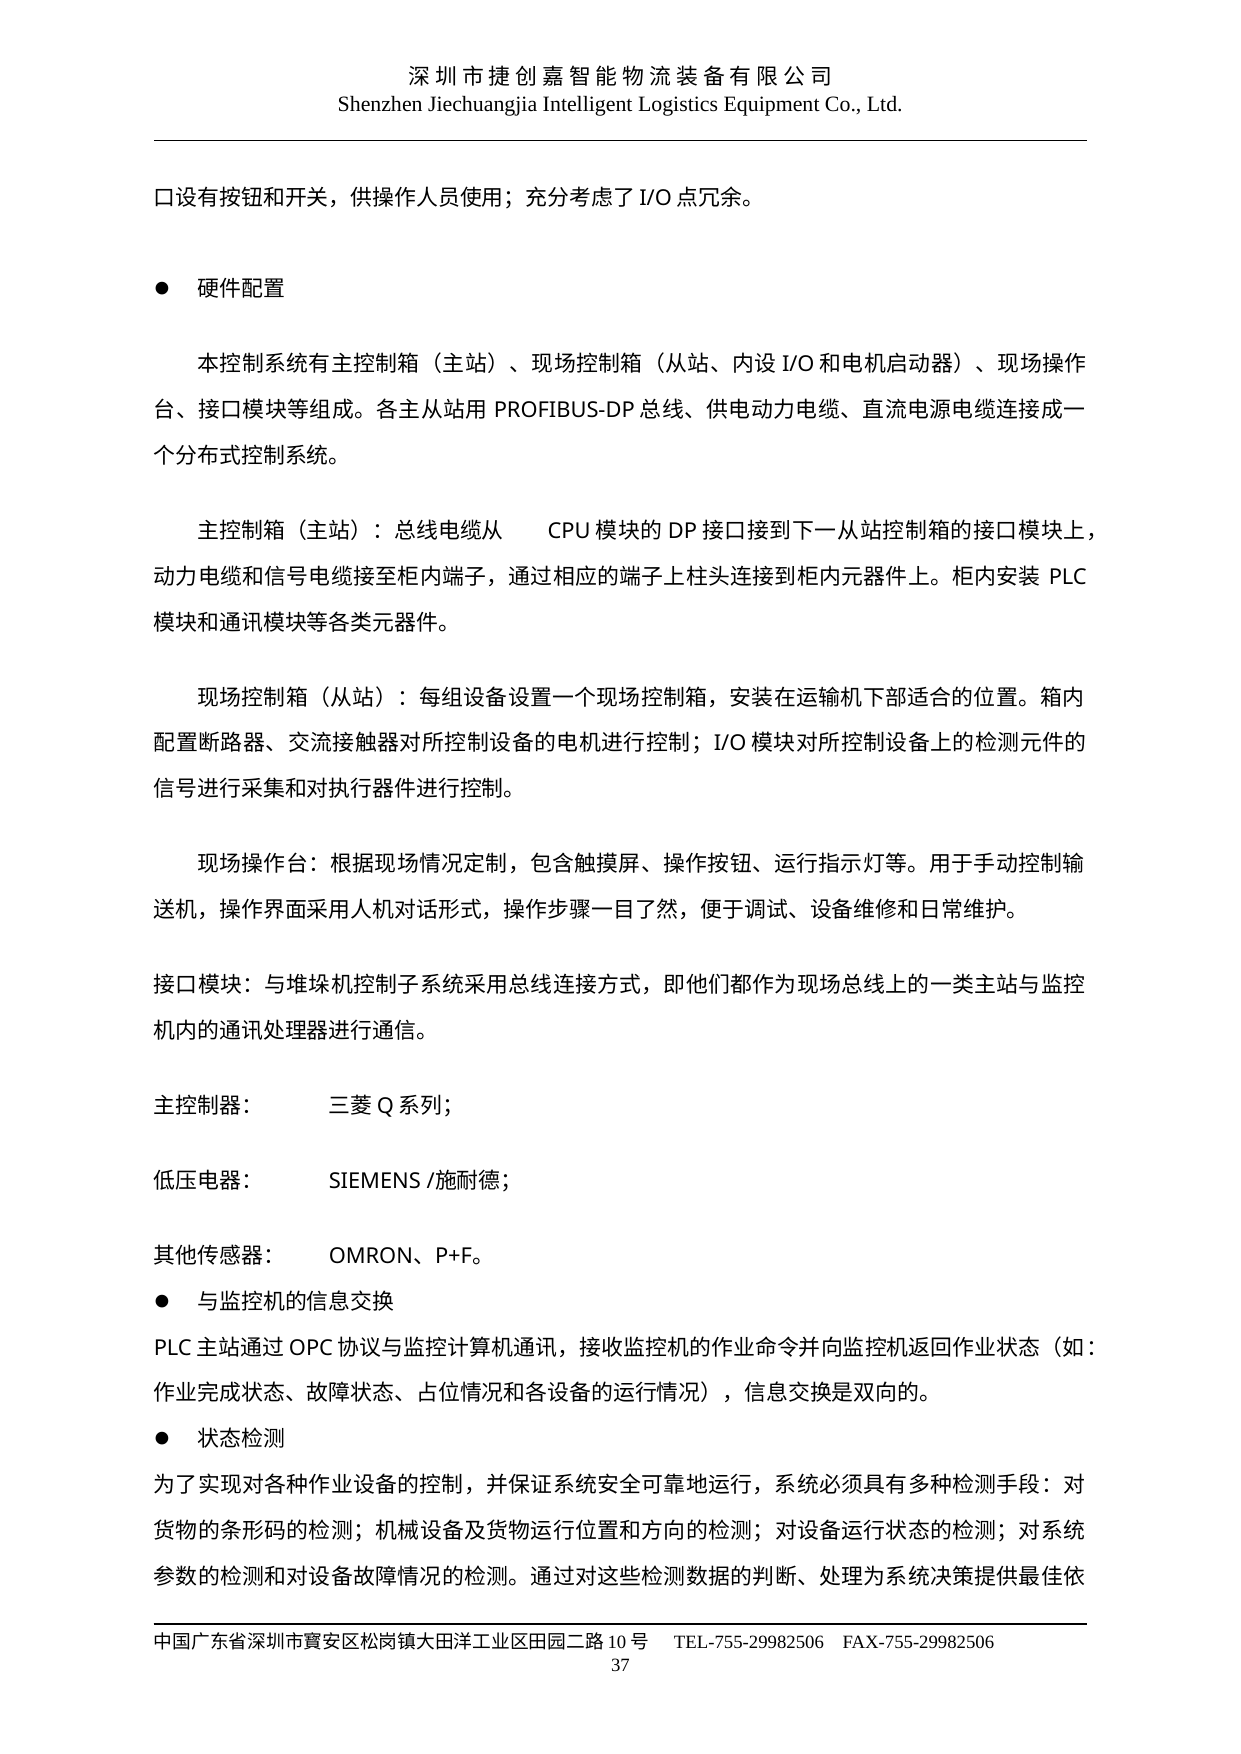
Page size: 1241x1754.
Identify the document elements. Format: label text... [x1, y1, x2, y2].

text 主控制箱（主站）：总线电缆从 CPU模块的DP接口接到下一从站控制箱的接口模块上，动力电缆和信号电缆接至柜内端子，通过相应的端子上柱头连接到柜内元器件上。柜内安装PLC模块和通讯模块等各类元器件。 [153, 499, 1087, 636]
list 与监控机的信息交换 [153, 1269, 1087, 1315]
list 硬件配置 [153, 257, 1087, 303]
text 低压电器： SIEMENS /施耐德； [153, 1149, 1087, 1194]
text 其他传感器： OMRON、P+F。 [153, 1224, 1087, 1269]
list 状态检测 [153, 1407, 1087, 1453]
text 现场操作台：根据现场情况定制，包含触摸屏、操作按钮、运行指示灯等。用于手动控制输送机，操作界面采用人机对话形式，操作步骤一目了然，便于调试、设备维修和日常维护。 [153, 832, 1087, 924]
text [153, 1453, 1087, 1590]
text 现场控制箱（从站）：每组设备设置一个现场控制箱，安装在运输机下部适合的位置。箱内配置断路器、交流接触器对所控制设备的电机进行控制；I/O模块对所控制设备上的检测元件的信号进行采集和对执行器件进行控制。 [153, 665, 1087, 803]
text 接口模块：与堆垛机控制子系统采用总线连接方式，即他们都作为现场总线上的一类主站与监控机内的通讯处理器进行通信。 [153, 953, 1087, 1044]
text 本控制系统有主控制箱（主站）、现场控制箱（从站、内设I/O和电机启动器）、现场操作台、接口模块等组成。各主从站用PROFIBUS-DP总线、供电动力电缆、直流电源电缆连接成一个分布式控制系统。 [153, 332, 1087, 469]
text PLC主站通过OPC协议与监控计算机通讯，接收监控机的作业命令并向监控机返回作业状态（如：作业完成状态、故障状态、占位情况和各设备的运行情况），信息交换是双向的。 [153, 1315, 1087, 1407]
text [153, 165, 1087, 211]
text 主控制器： 三菱Q系列； [153, 1074, 1087, 1119]
